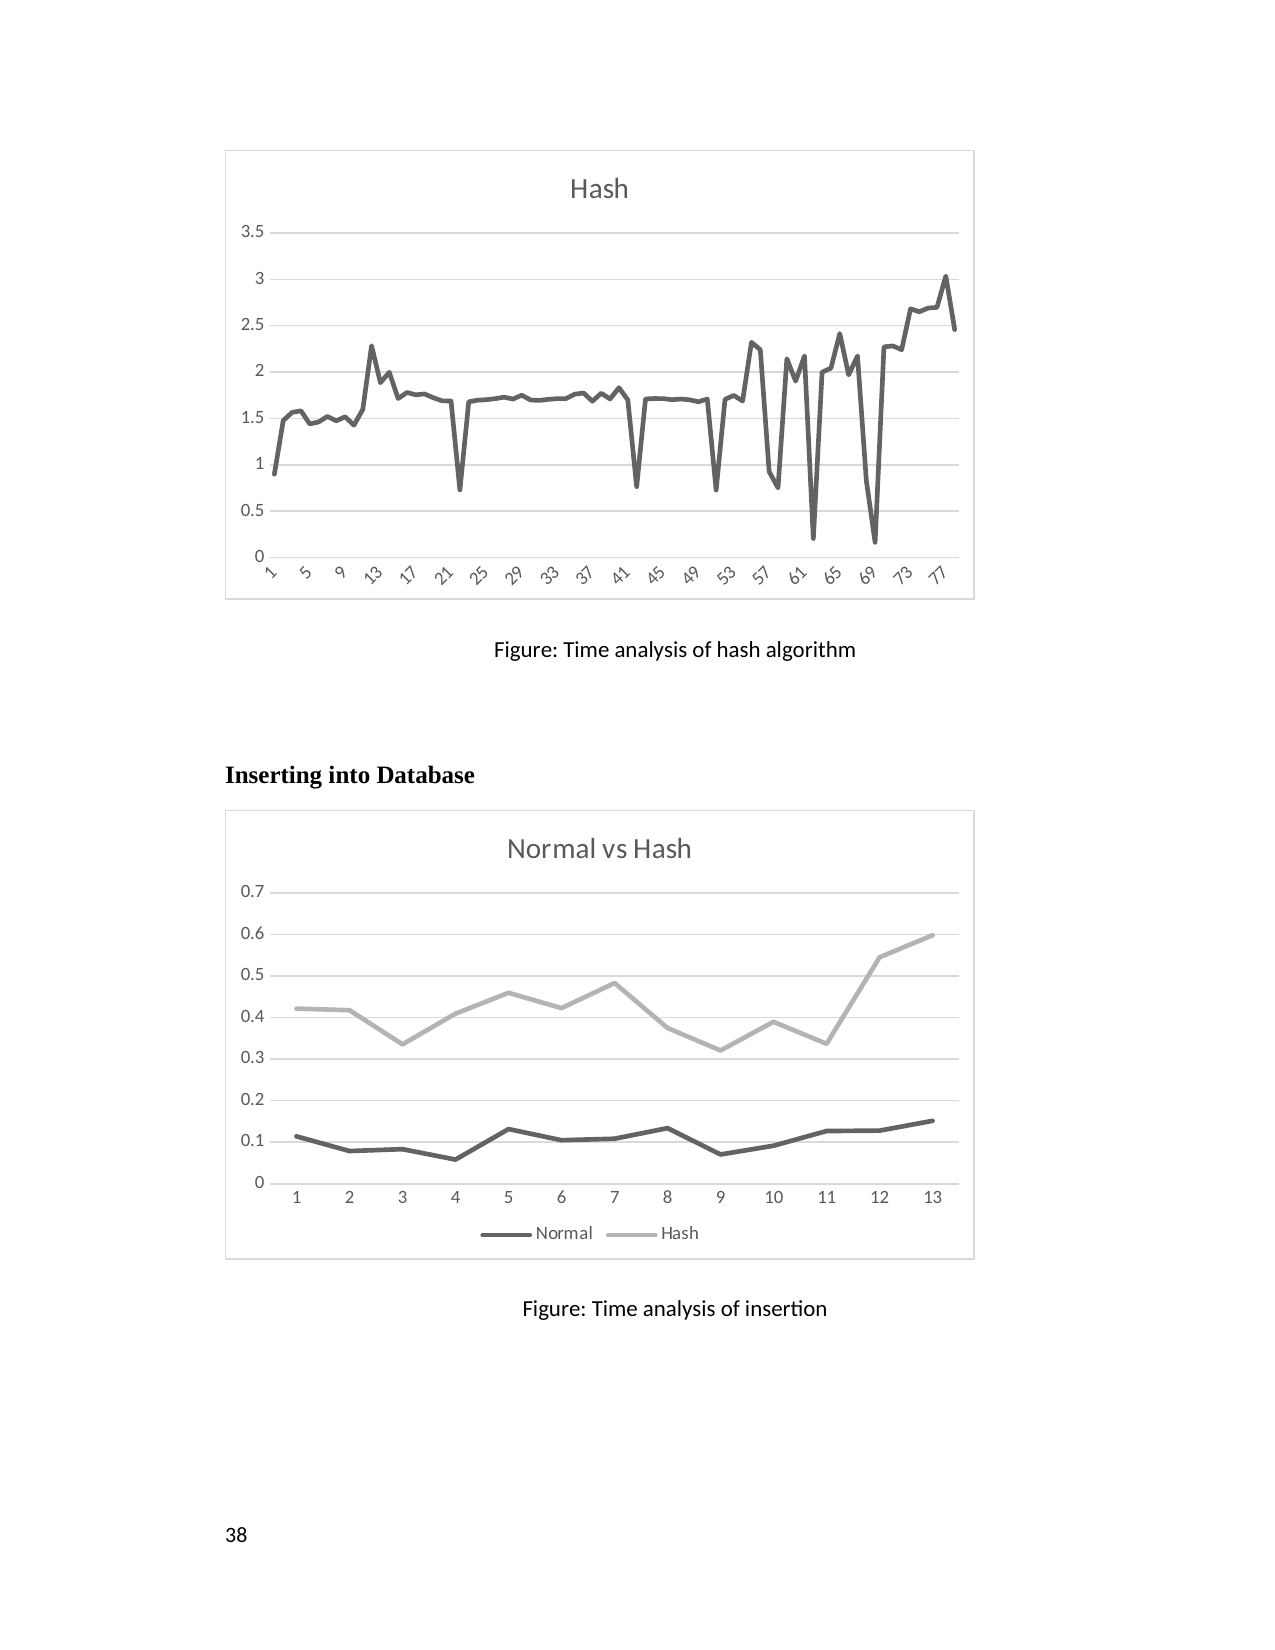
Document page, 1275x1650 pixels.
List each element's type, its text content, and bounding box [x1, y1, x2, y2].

text Figure: Time analysis of hash algorithm [225, 635, 1125, 663]
text Figure: Time analysis of insertion [225, 1294, 1125, 1323]
subtitle Inserting into Database [225, 760, 1125, 789]
